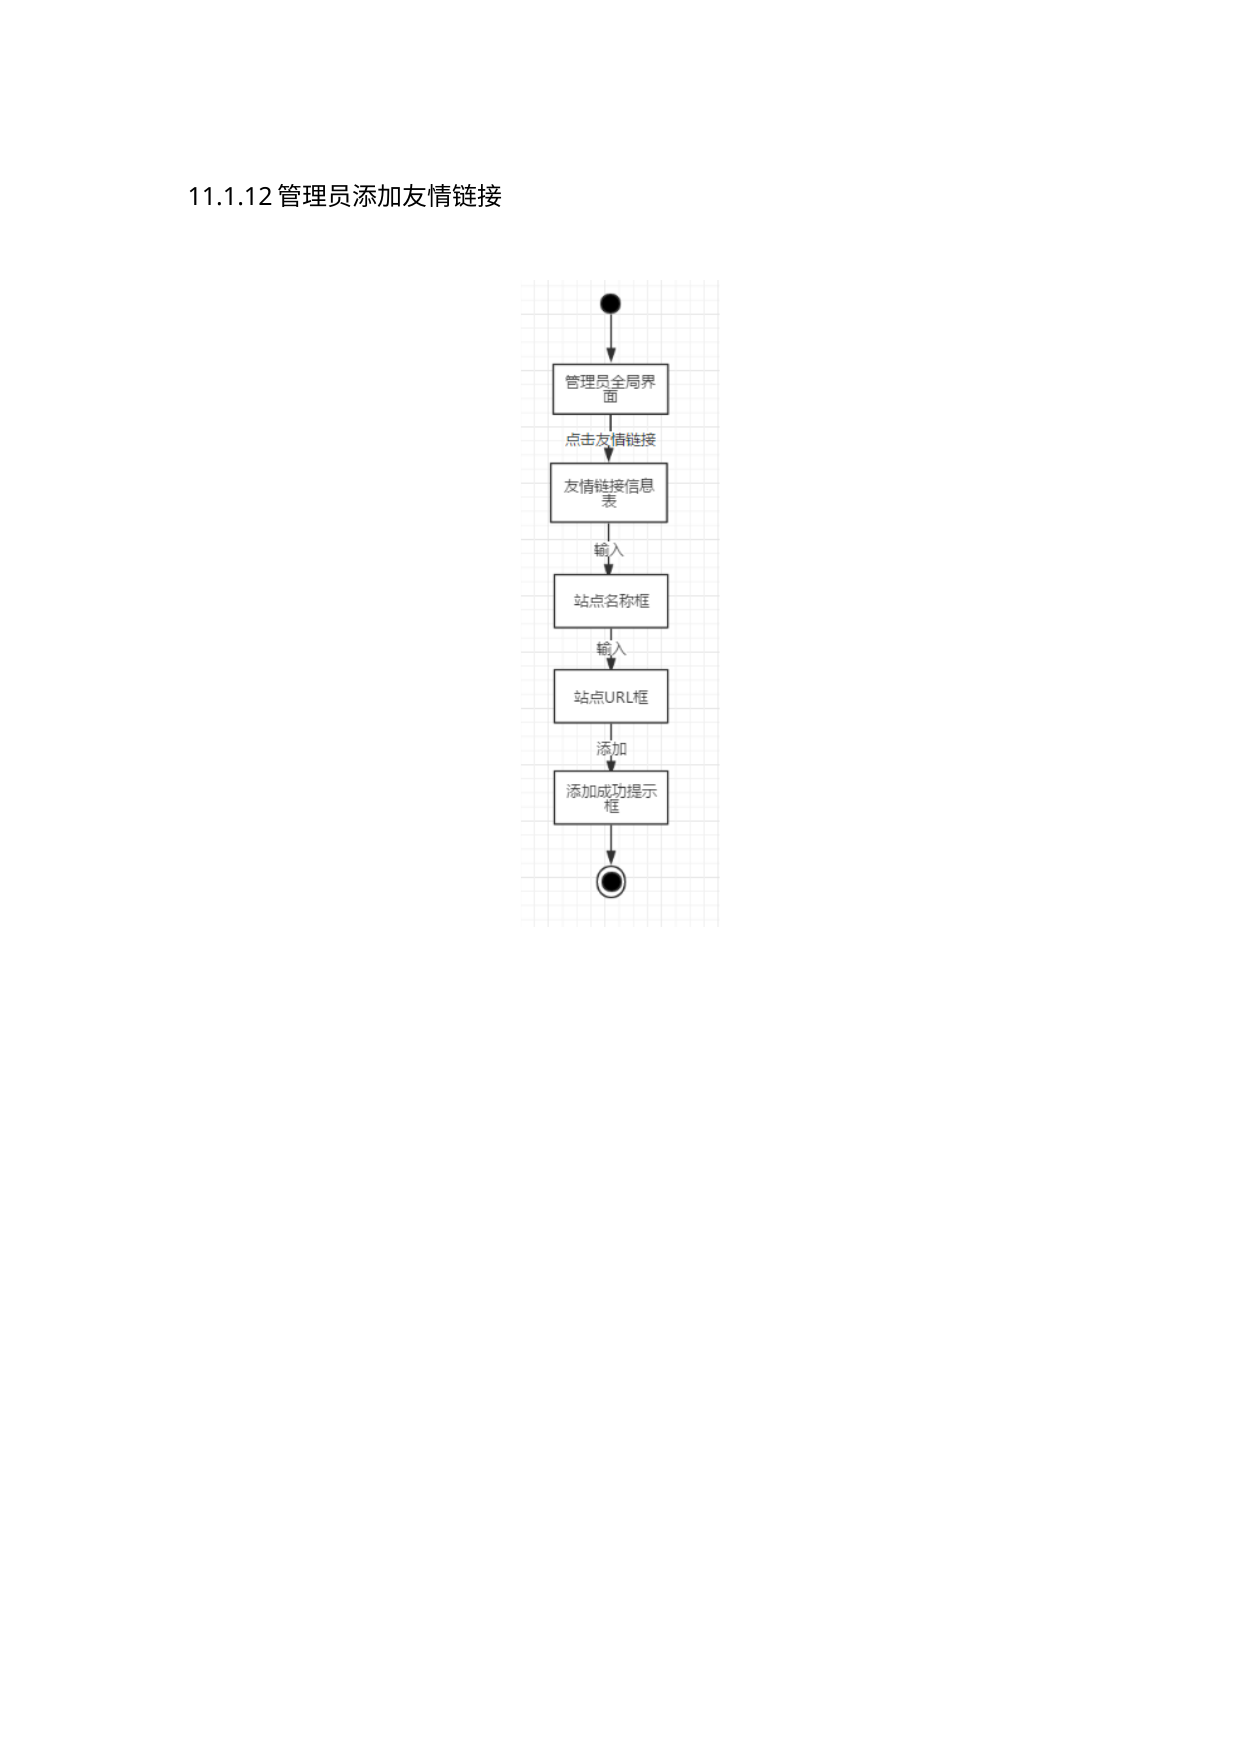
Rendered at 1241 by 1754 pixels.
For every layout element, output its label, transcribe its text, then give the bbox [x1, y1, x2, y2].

subtitle 11.1.12管理员添加友情链接 [187, 162, 1053, 227]
picture [520, 280, 720, 927]
